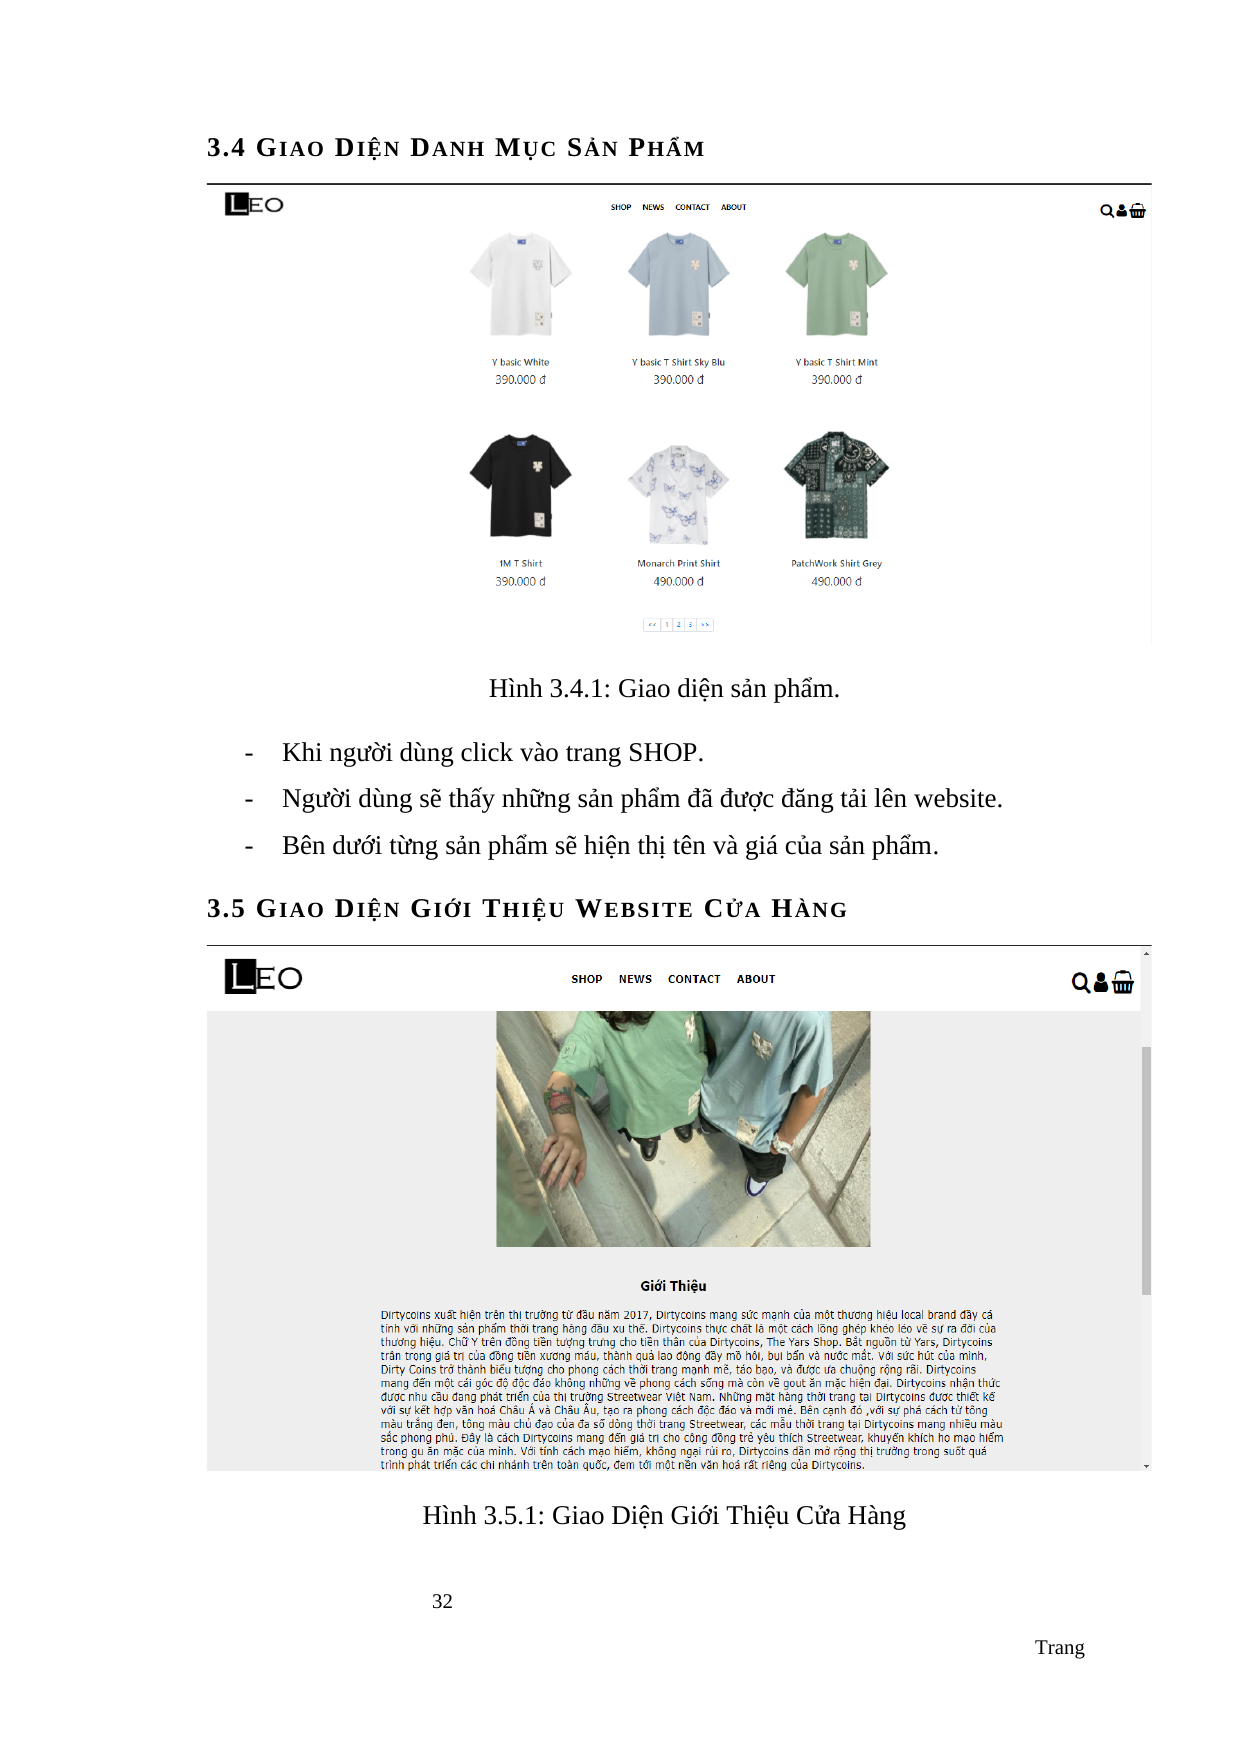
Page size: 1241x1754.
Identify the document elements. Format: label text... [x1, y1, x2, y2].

text Hình 3.5.1: Giao Diện Giới Thiệu Cửa Hàng [207, 1499, 1122, 1531]
list Khi người dùng click vào trang SHOP. [244, 736, 1122, 767]
text Hình 3.4.1: Giao diện sản phẩm. [207, 673, 1122, 704]
list Bên dưới từng sản phẩm sẽ hiện thị tên và giá của sản phẩm. [244, 829, 1122, 860]
picture [206, 183, 1152, 644]
list Người dùng sẽ thấy những sản phẩm đã được đăng tải lên website. [244, 783, 1122, 814]
subtitle 3.4 Giao Diện Danh Mục Sản Phẩm [207, 131, 1122, 162]
picture [206, 945, 1152, 1471]
subtitle 3.5 Giao Diện Giới Thiệu Website Cửa Hàng [207, 893, 1122, 924]
